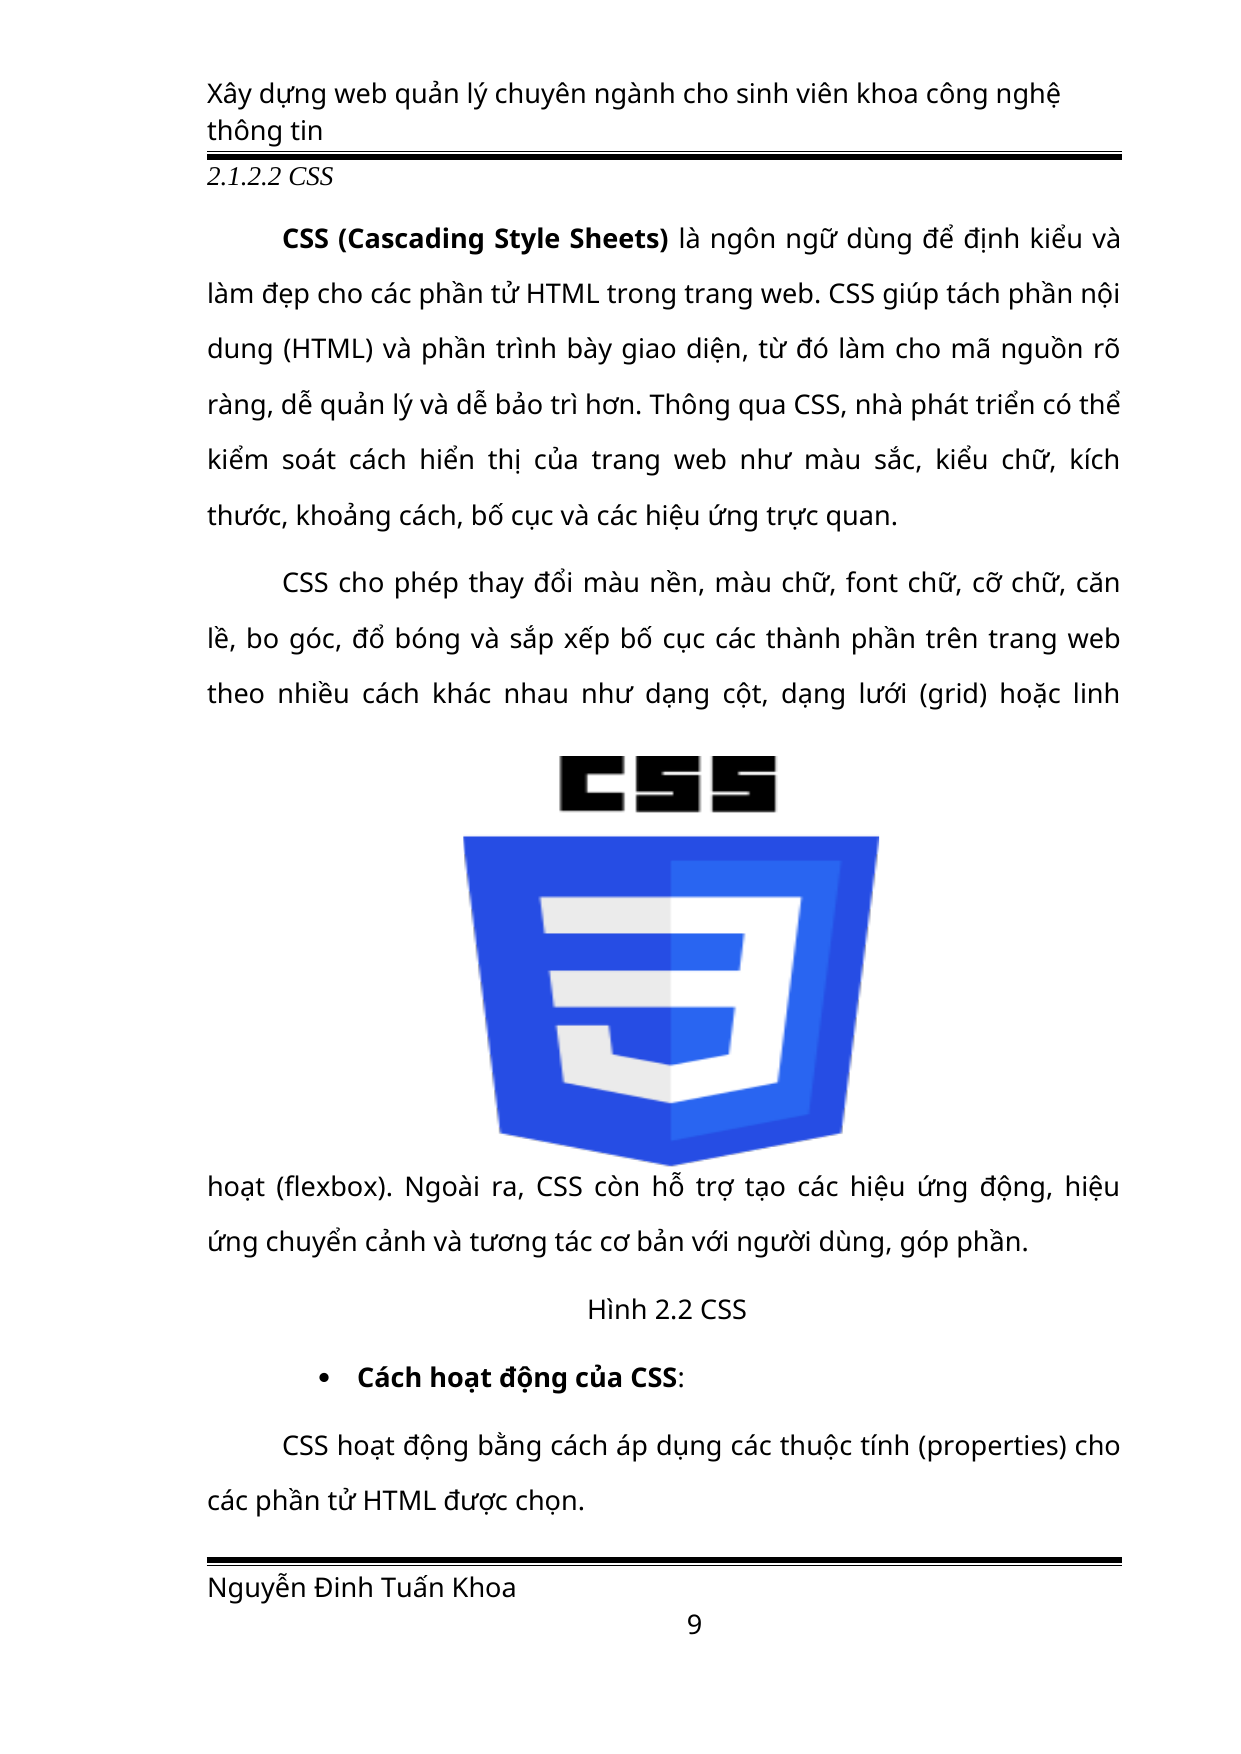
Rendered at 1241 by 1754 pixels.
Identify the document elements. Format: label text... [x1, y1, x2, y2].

list Cách hoạt động của CSS: [319, 1358, 1122, 1395]
text CSS hoạt động bằng cách áp dụng các thuộc tính (properties) cho các phần tử HTML được chọn. [207, 1426, 1122, 1518]
subtitle CSS [207, 160, 1122, 191]
text CSS (Cascading Style Sheets) là ngôn ngữ dùng để định kiểu và làm đẹp cho các phần tử HTML trong trang web. CSS giúp tách phần nội dung (HTML) và phần trình bày giao diện, từ đó làm cho mã nguồn rõ ràng, dễ quản lý và dễ bảo trì hơn. Thông qua CSS, nhà phát triển có thể kiểm soát cách hiển thị của trang web như màu sắc, kiểu chữ, kích thước, khoảng cách, bố cục và các hiệu ứng trực quan. [207, 219, 1122, 533]
picture [463, 756, 880, 1168]
